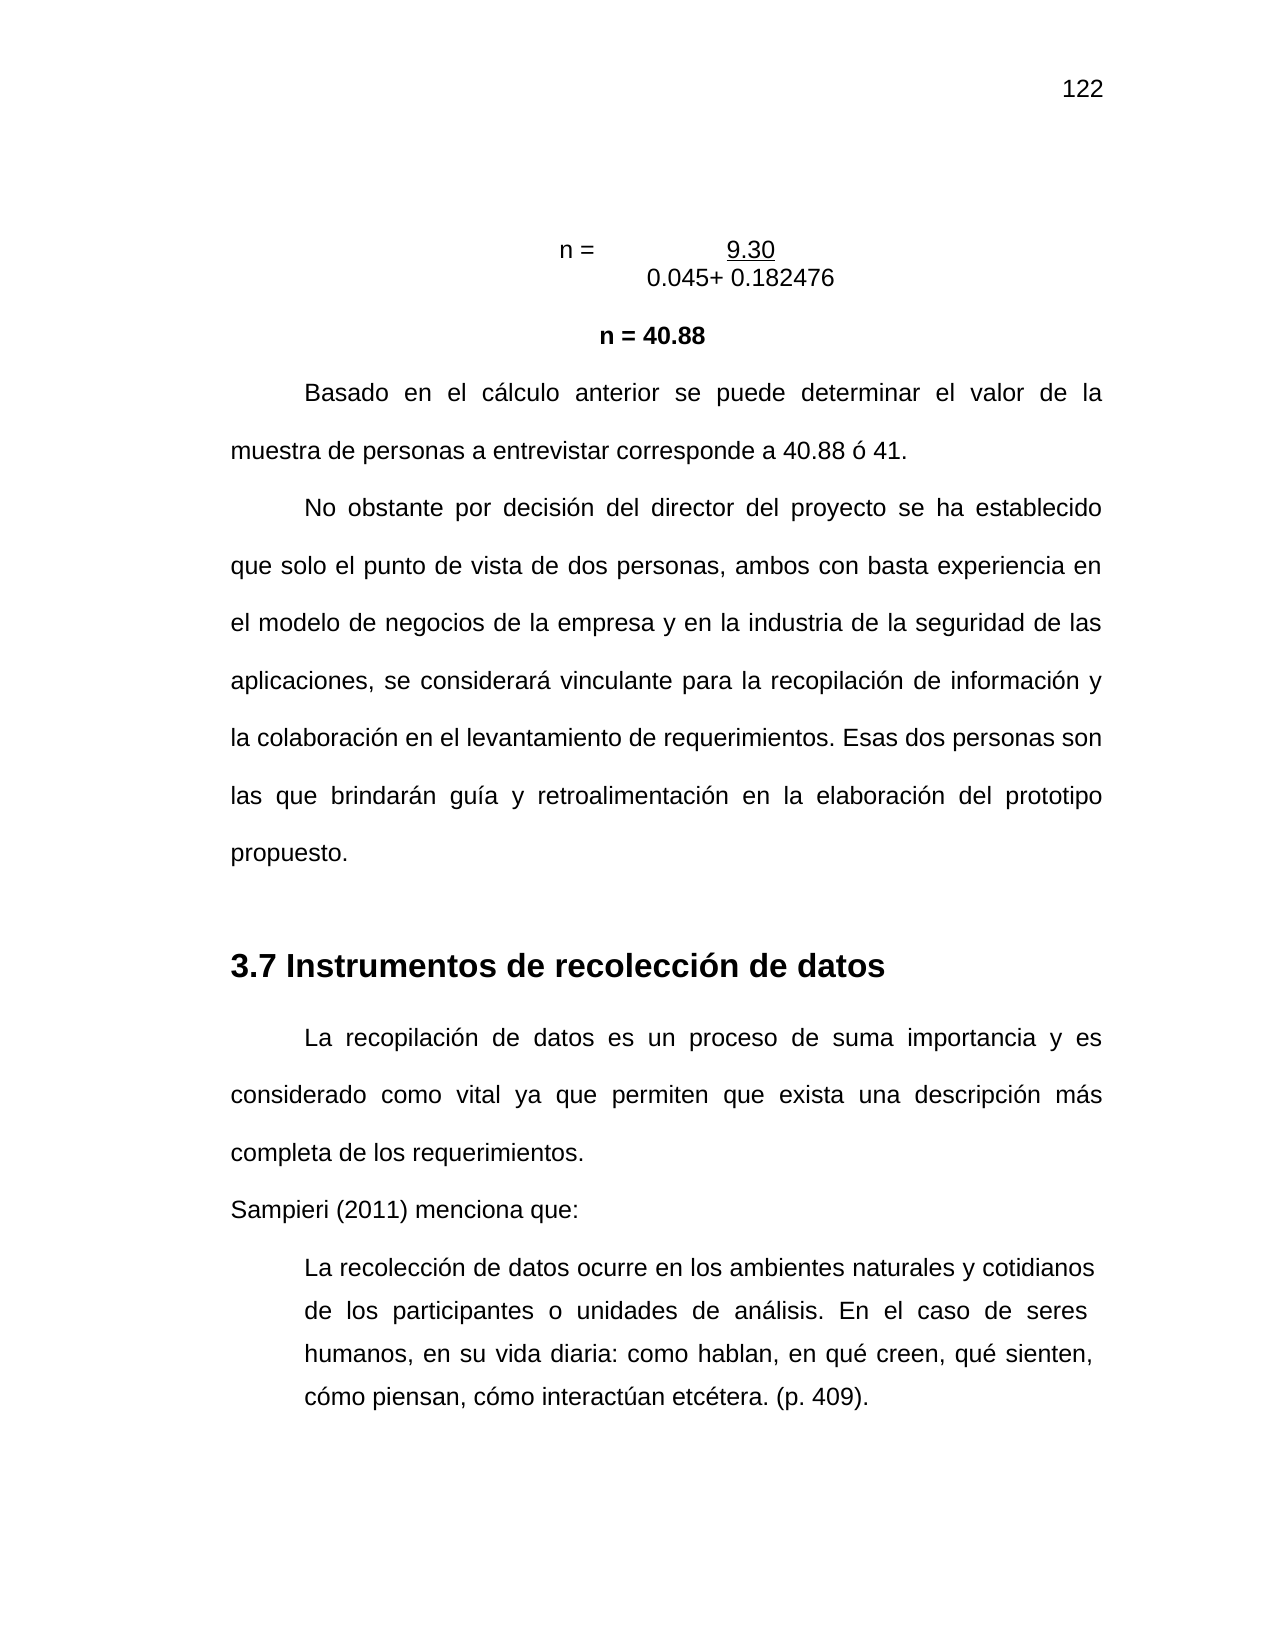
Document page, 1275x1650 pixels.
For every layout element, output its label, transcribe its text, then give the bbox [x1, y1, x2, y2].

text n = 40.88 [230, 321, 1104, 350]
text La recopilación de datos es un proceso de suma importancia y es considerado como vital ya que permiten que exista una descripción más completa de los requerimientos. [230, 1023, 1104, 1167]
text Sampieri (2011) menciona que: [230, 1195, 1104, 1224]
text 0.045+ 0.182476 [230, 263, 1104, 292]
text No obstante por decisión del director del proyecto se ha establecido que solo el punto de vista de dos personas, ambos con basta experiencia en el modelo de negocios de la empresa y en la industria de la seguridad de las aplicaciones, se considerará vinculante para la recopilación de información y la colaboración en el levantamiento de requerimientos. Esas dos personas son las que brindarán guía y retroalimentación en la elaboración del prototipo propuesto. [230, 493, 1104, 867]
subtitle 3.7 Instrumentos de recolección de datos [230, 946, 1104, 984]
text n = 9.30 [230, 235, 1104, 263]
text Basado en el cálculo anterior se puede determinar el valor de la muestra de personas a entrevistar corresponde a 40.88 ó 41. [230, 378, 1104, 465]
text La recolección de datos ocurre en los ambientes naturales y cotidianos de los participantes o unidades de análisis. En el caso de seres humanos, en su vida diaria: como hablan, en qué creen, qué sienten, cómo piensan, cómo interactúan etcétera. (p. 409). [230, 1253, 1104, 1411]
